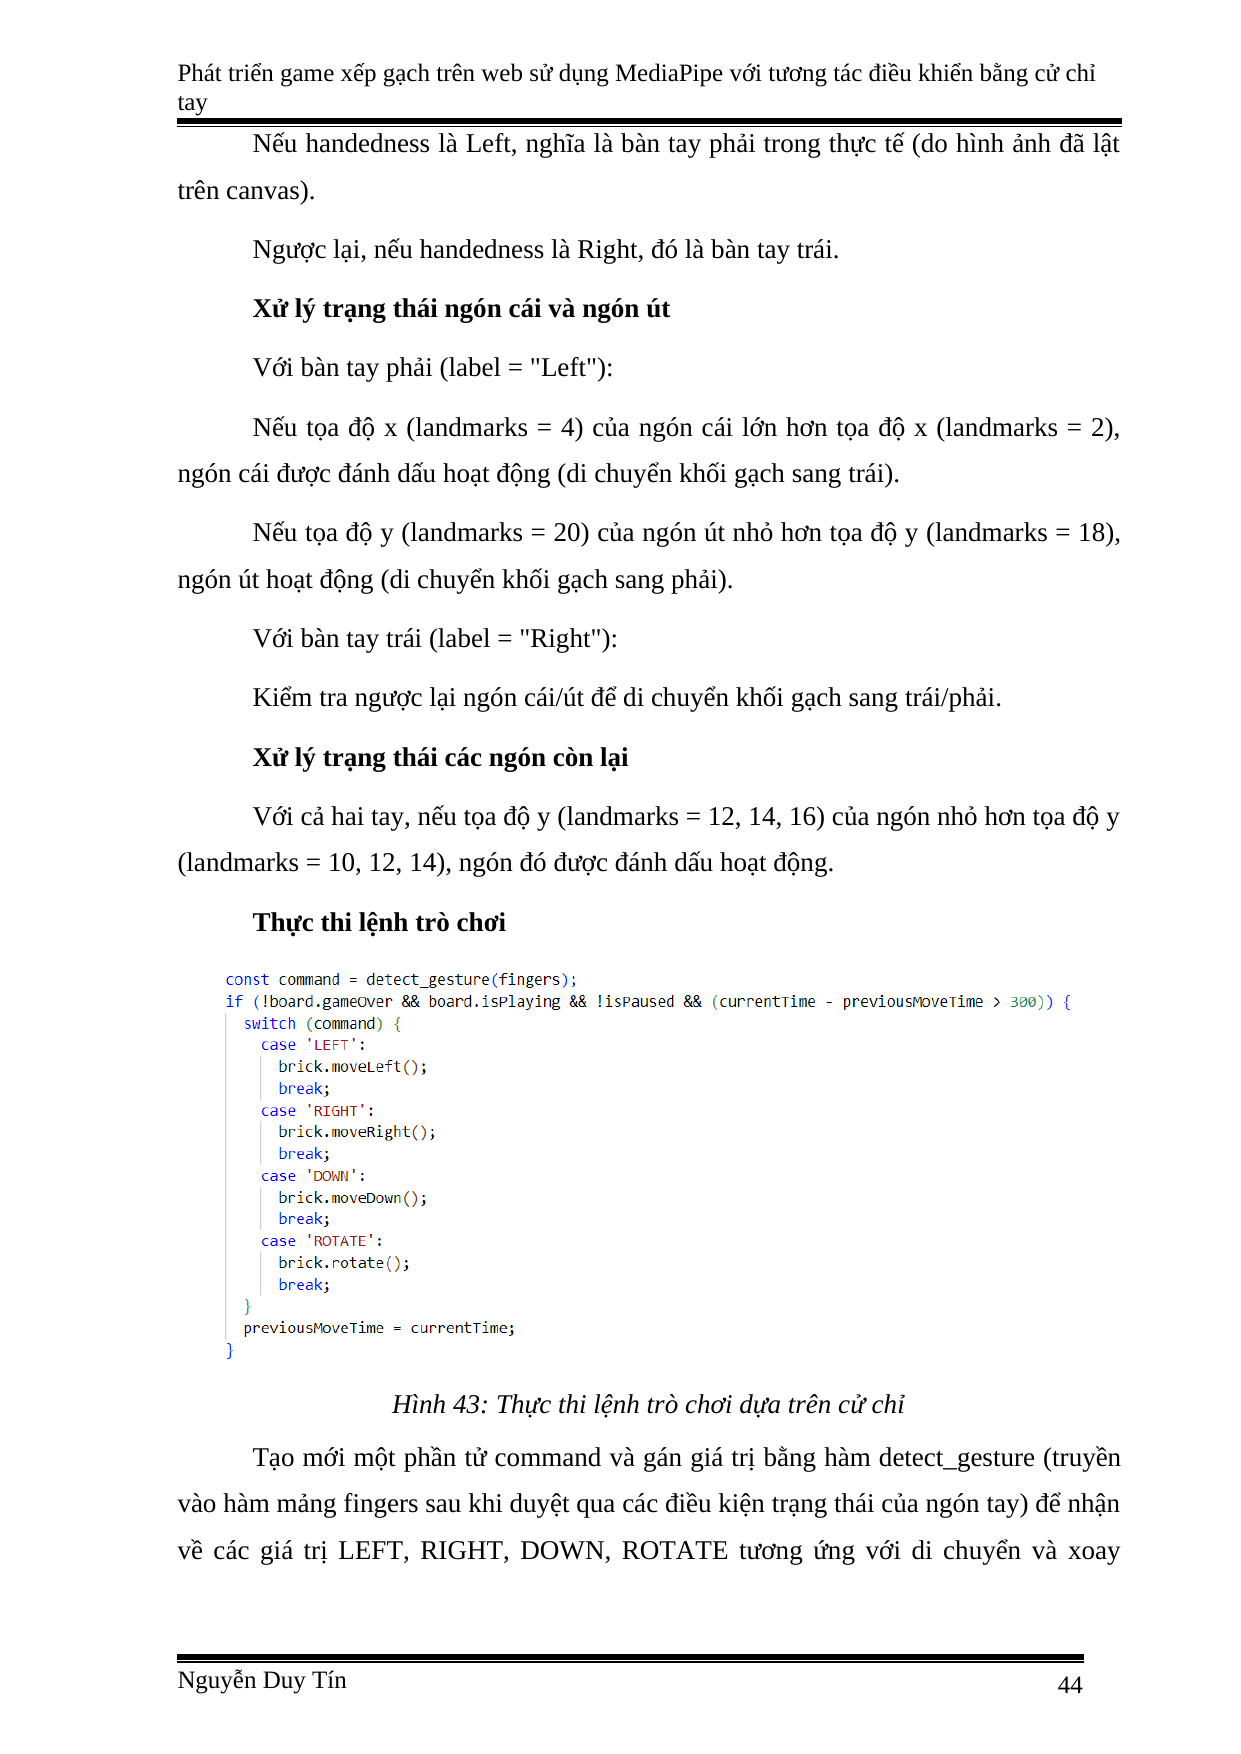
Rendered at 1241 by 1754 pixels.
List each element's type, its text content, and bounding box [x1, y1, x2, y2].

text Xử lý trạng thái ngón cái và ngón út [177, 292, 1122, 323]
text Ngược lại, nếu handedness là Right, đó là bàn tay trái. [177, 233, 1122, 264]
text Nếu tọa độ x (landmarks = 4) của ngón cái lớn hơn tọa độ x (landmarks = 2), ngón cái được đánh dấu hoạt động (di chuyển khối gạch sang trái). [177, 411, 1122, 488]
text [177, 1441, 1122, 1565]
list Thực thi lệnh trò chơi [177, 906, 1122, 937]
text Xử lý trạng thái các ngón còn lại [177, 741, 1122, 772]
text Với cả hai tay, nếu tọa độ y (landmarks = 12, 14, 16) của ngón nhỏ hơn tọa độ y (landmarks = 10, 12, 14), ngón đó được đánh dấu hoạt động. [177, 800, 1122, 878]
text Nếu tọa độ y (landmarks = 20) của ngón út nhỏ hơn tọa độ y (landmarks = 18), ngón út hoạt động (di chuyển khối gạch sang phải). [177, 516, 1122, 594]
text Hình 43: Thực thi lệnh trò chơi dựa trên cử chỉ [177, 1389, 1122, 1420]
text Nếu handedness là Left, nghĩa là bàn tay phải trong thực tế (do hình ảnh đã lật trên canvas). [177, 127, 1122, 205]
picture [214, 964, 1086, 1362]
text Với bàn tay trái (label = "Right"): [177, 622, 1122, 653]
text Kiểm tra ngược lại ngón cái/út để di chuyển khối gạch sang trái/phải. [177, 681, 1122, 713]
text Với bàn tay phải (label = "Left"): [177, 351, 1122, 383]
